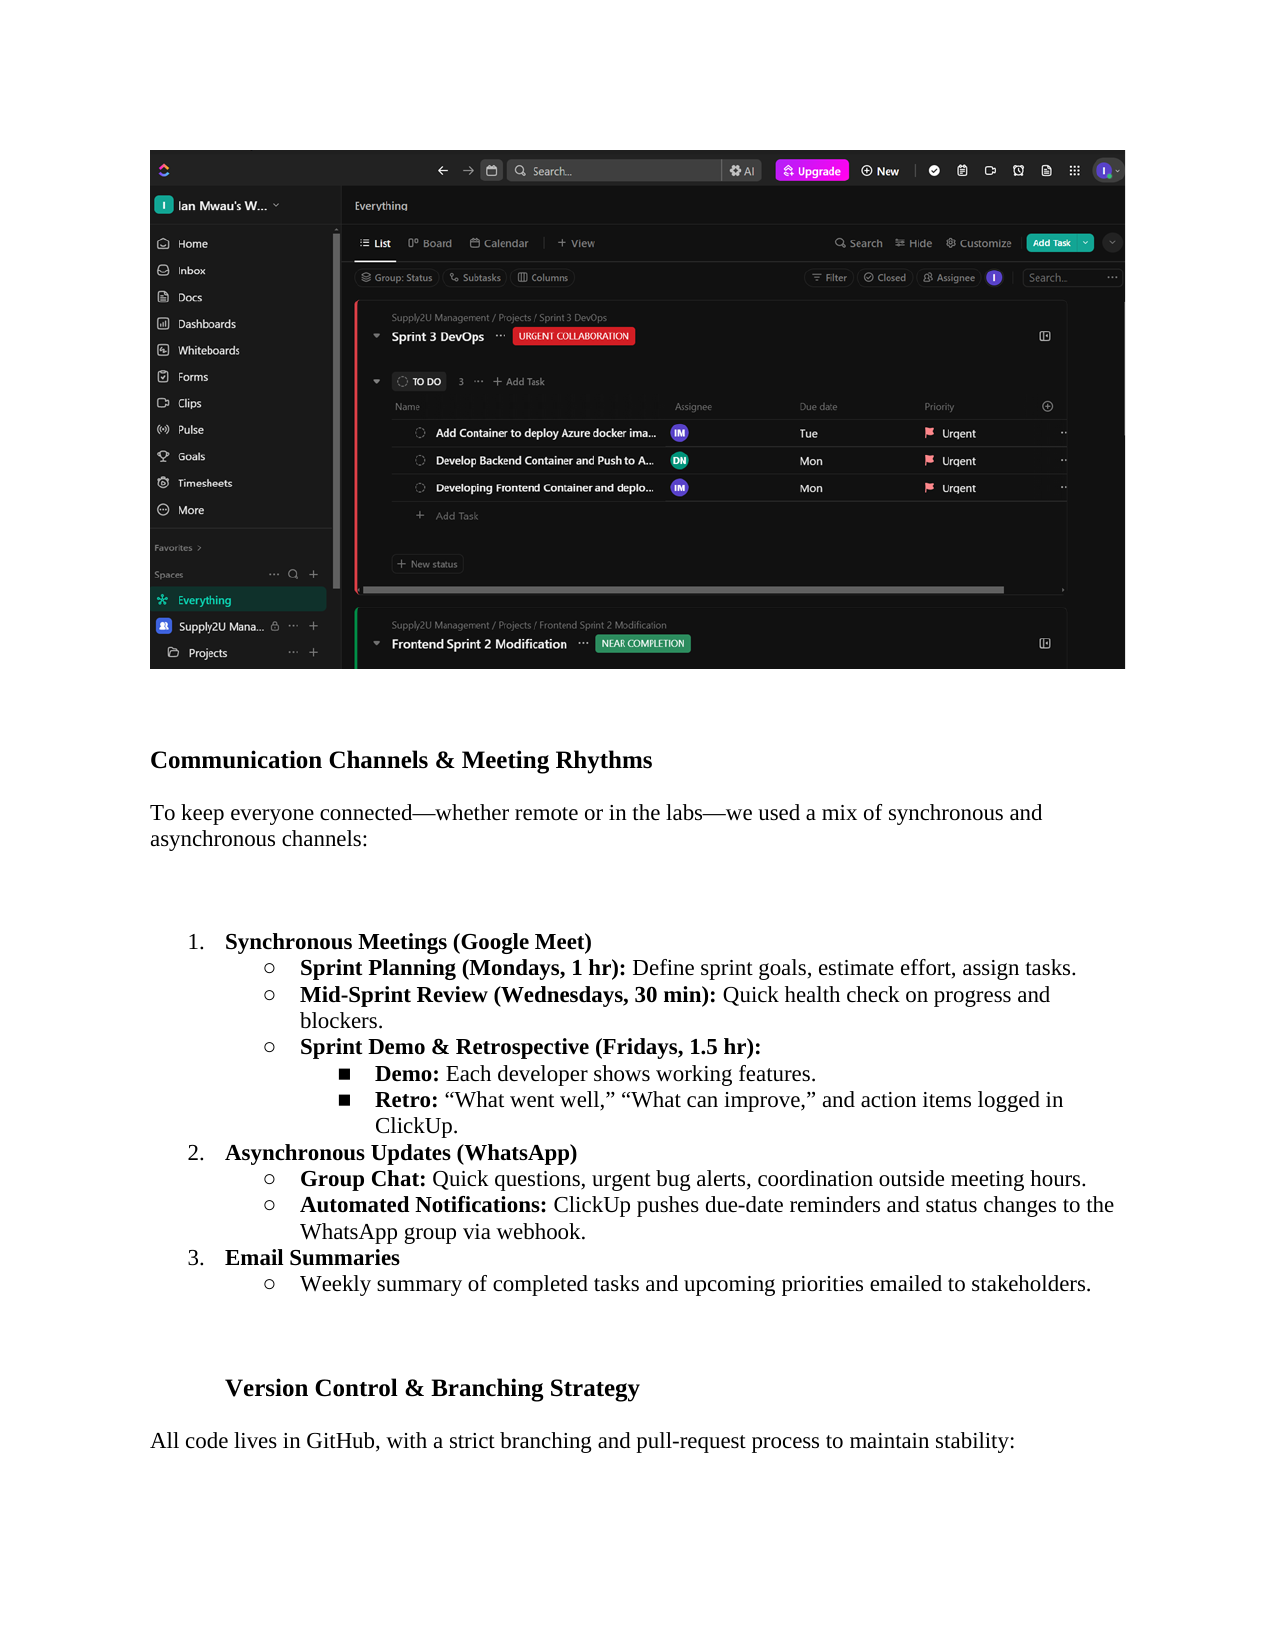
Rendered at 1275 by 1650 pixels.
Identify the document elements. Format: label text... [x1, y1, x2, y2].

list Mid-Sprint Review (Wednesdays, 30 min): Quick health check on progress and blockers. [262, 981, 1125, 1033]
list Automated Notifications: ClickUp pushes due-date reminders and status changes to the WhatsApp group via webhook. [262, 1191, 1125, 1244]
text Version Control & Branching Strategy [150, 1373, 1125, 1402]
list Synchronous Meetings (Google Meet) [187, 928, 1125, 954]
list Demo: Each developer shows working features. [337, 1060, 1125, 1086]
list Sprint Demo & Retrospective (Fridays, 1.5 hr): [262, 1033, 1125, 1060]
list Retro: “What went well,” “What can improve,” and action items logged in ClickUp. [337, 1086, 1125, 1139]
text To keep everyone connected—whether remote or in the labs—we used a mix of synchronous and asynchronous channels: [150, 799, 1125, 852]
list Email Summaries [187, 1244, 1125, 1271]
picture [150, 150, 1125, 669]
text All code lives in GitHub, with a strict branching and pull-request process to maintain stability: [150, 1427, 1125, 1453]
list Sprint Planning (Mondays, 1 hr): Define sprint goals, estimate effort, assign tasks. [262, 954, 1125, 981]
text Communication Channels & Meeting Rhythms [150, 745, 1125, 774]
list Group Chat: Quick questions, urgent bug alerts, coordination outside meeting hours. [262, 1165, 1125, 1191]
list Weekly summary of completed tasks and upcoming priorities emailed to stakeholders. [262, 1271, 1125, 1297]
list Asynchronous Updates (WhatsApp) [187, 1139, 1125, 1165]
